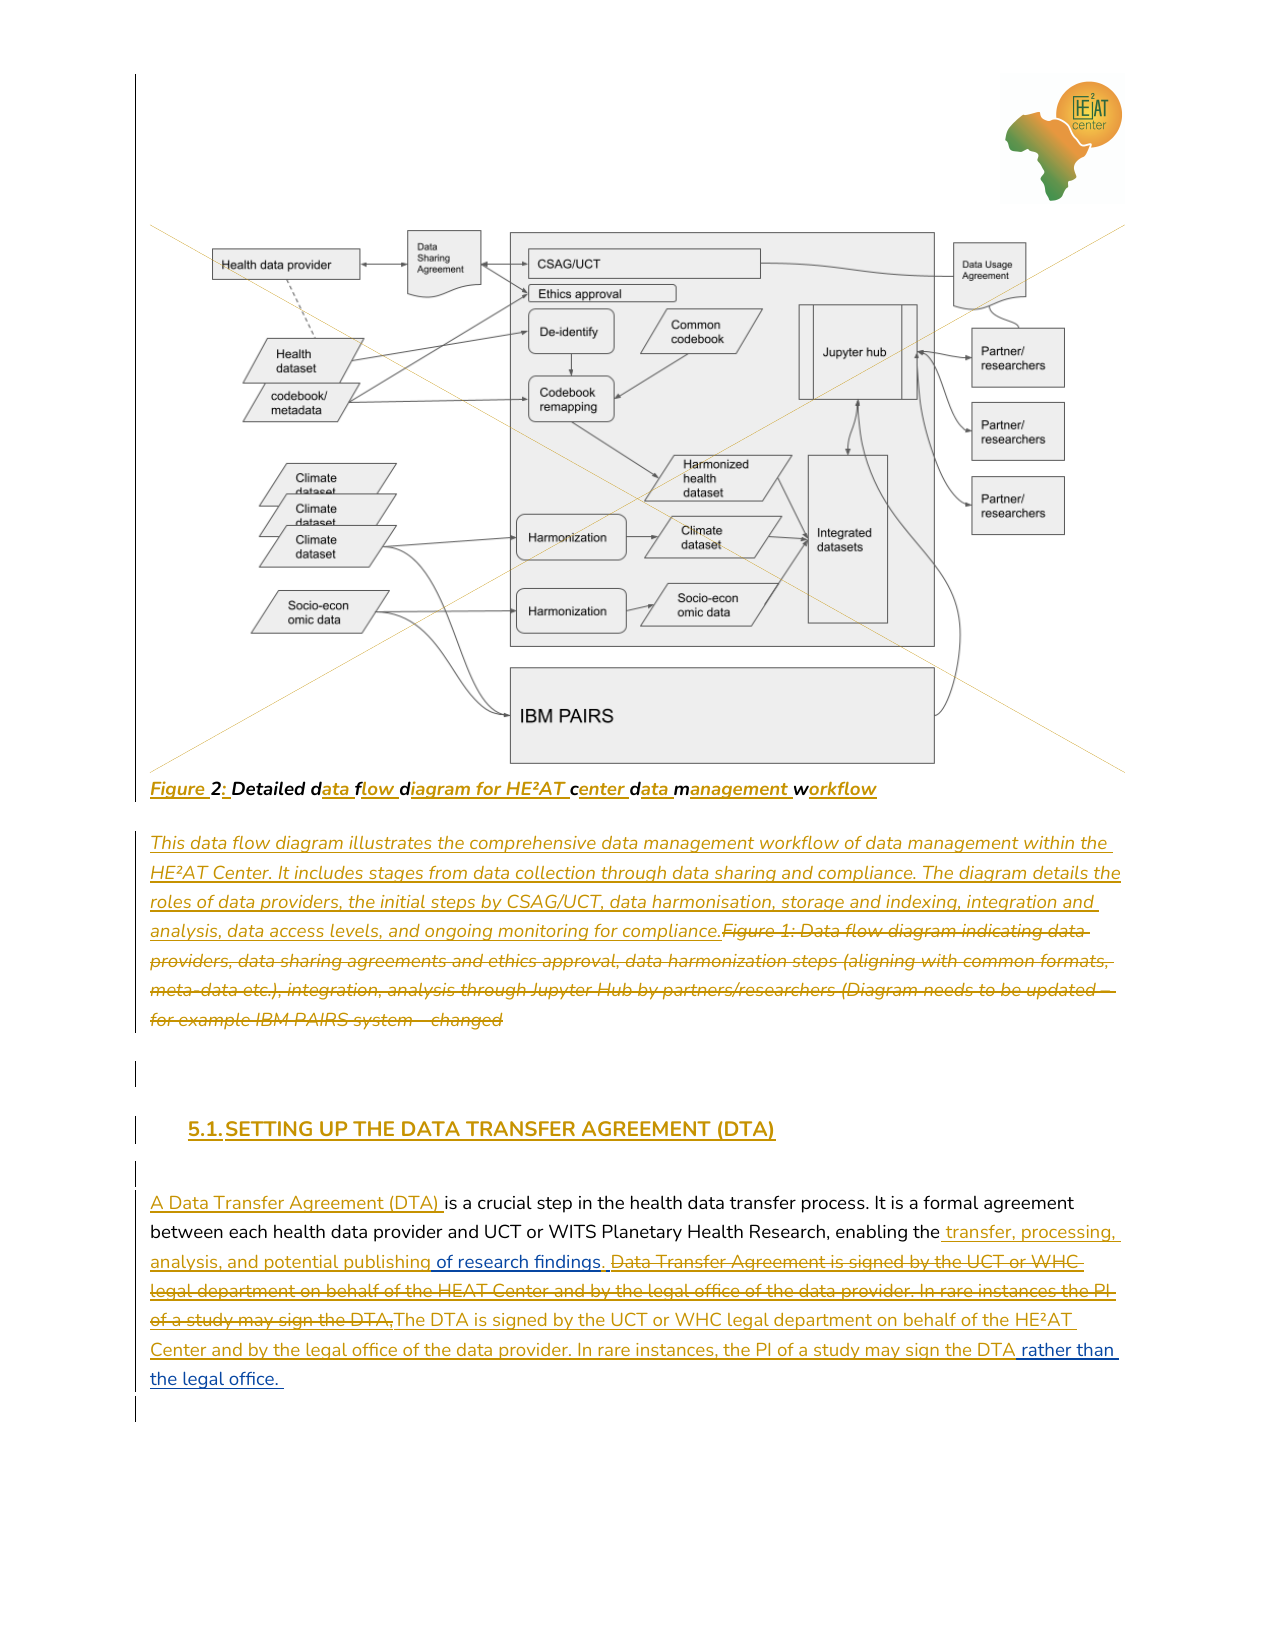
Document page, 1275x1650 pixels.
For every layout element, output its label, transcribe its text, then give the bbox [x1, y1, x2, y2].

picture [1000, 73, 1125, 204]
text 2Detailed dfdcdmw [150, 773, 1125, 802]
picture [639, 226, 1125, 771]
picture [150, 226, 635, 771]
picture [152, 500, 1123, 773]
text is a crucial step in the health data transfer process. It is a formal agreement between each health data provider and UCT or WITS Planetary Health Research, enabling the [150, 1190, 1125, 1392]
picture [151, 224, 1124, 498]
